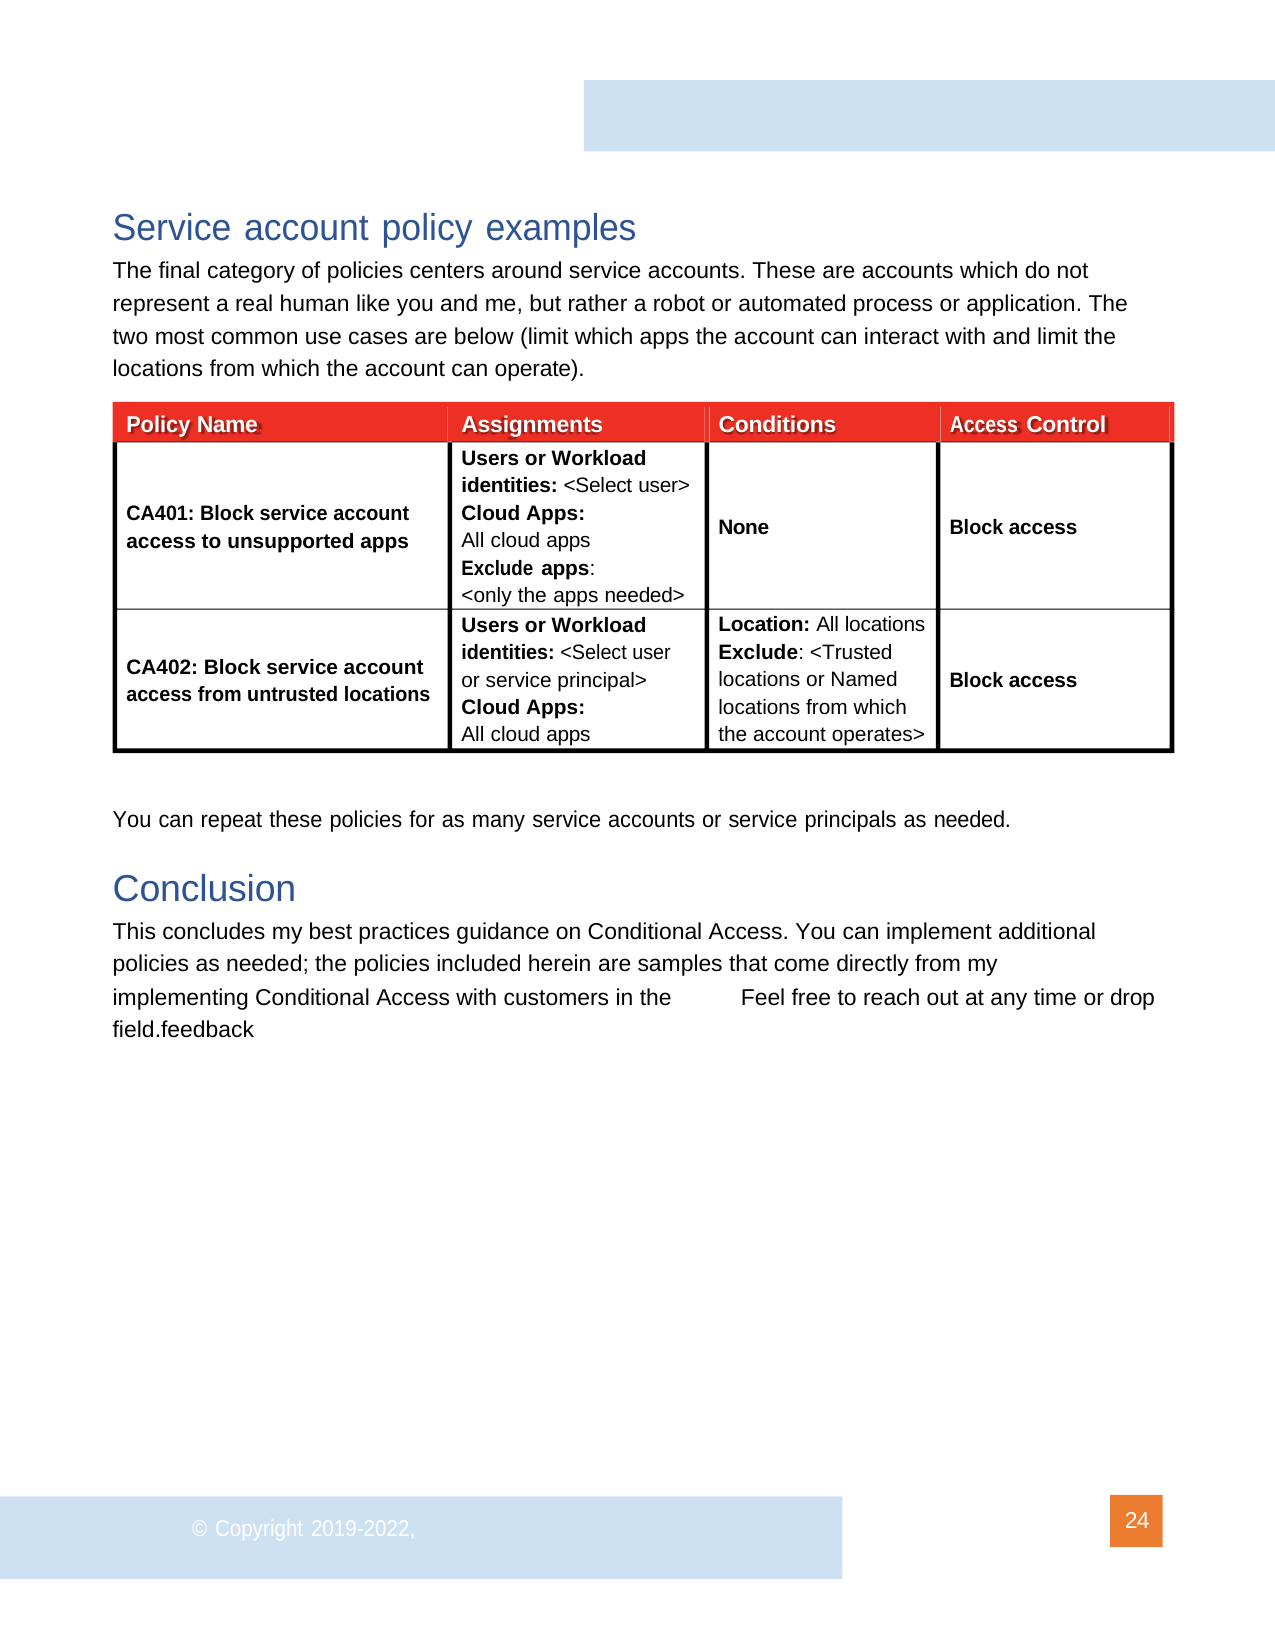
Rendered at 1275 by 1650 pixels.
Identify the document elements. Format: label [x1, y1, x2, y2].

picture [453, 407, 631, 441]
picture [710, 407, 867, 441]
picture [941, 407, 1140, 441]
picture [118, 407, 293, 441]
